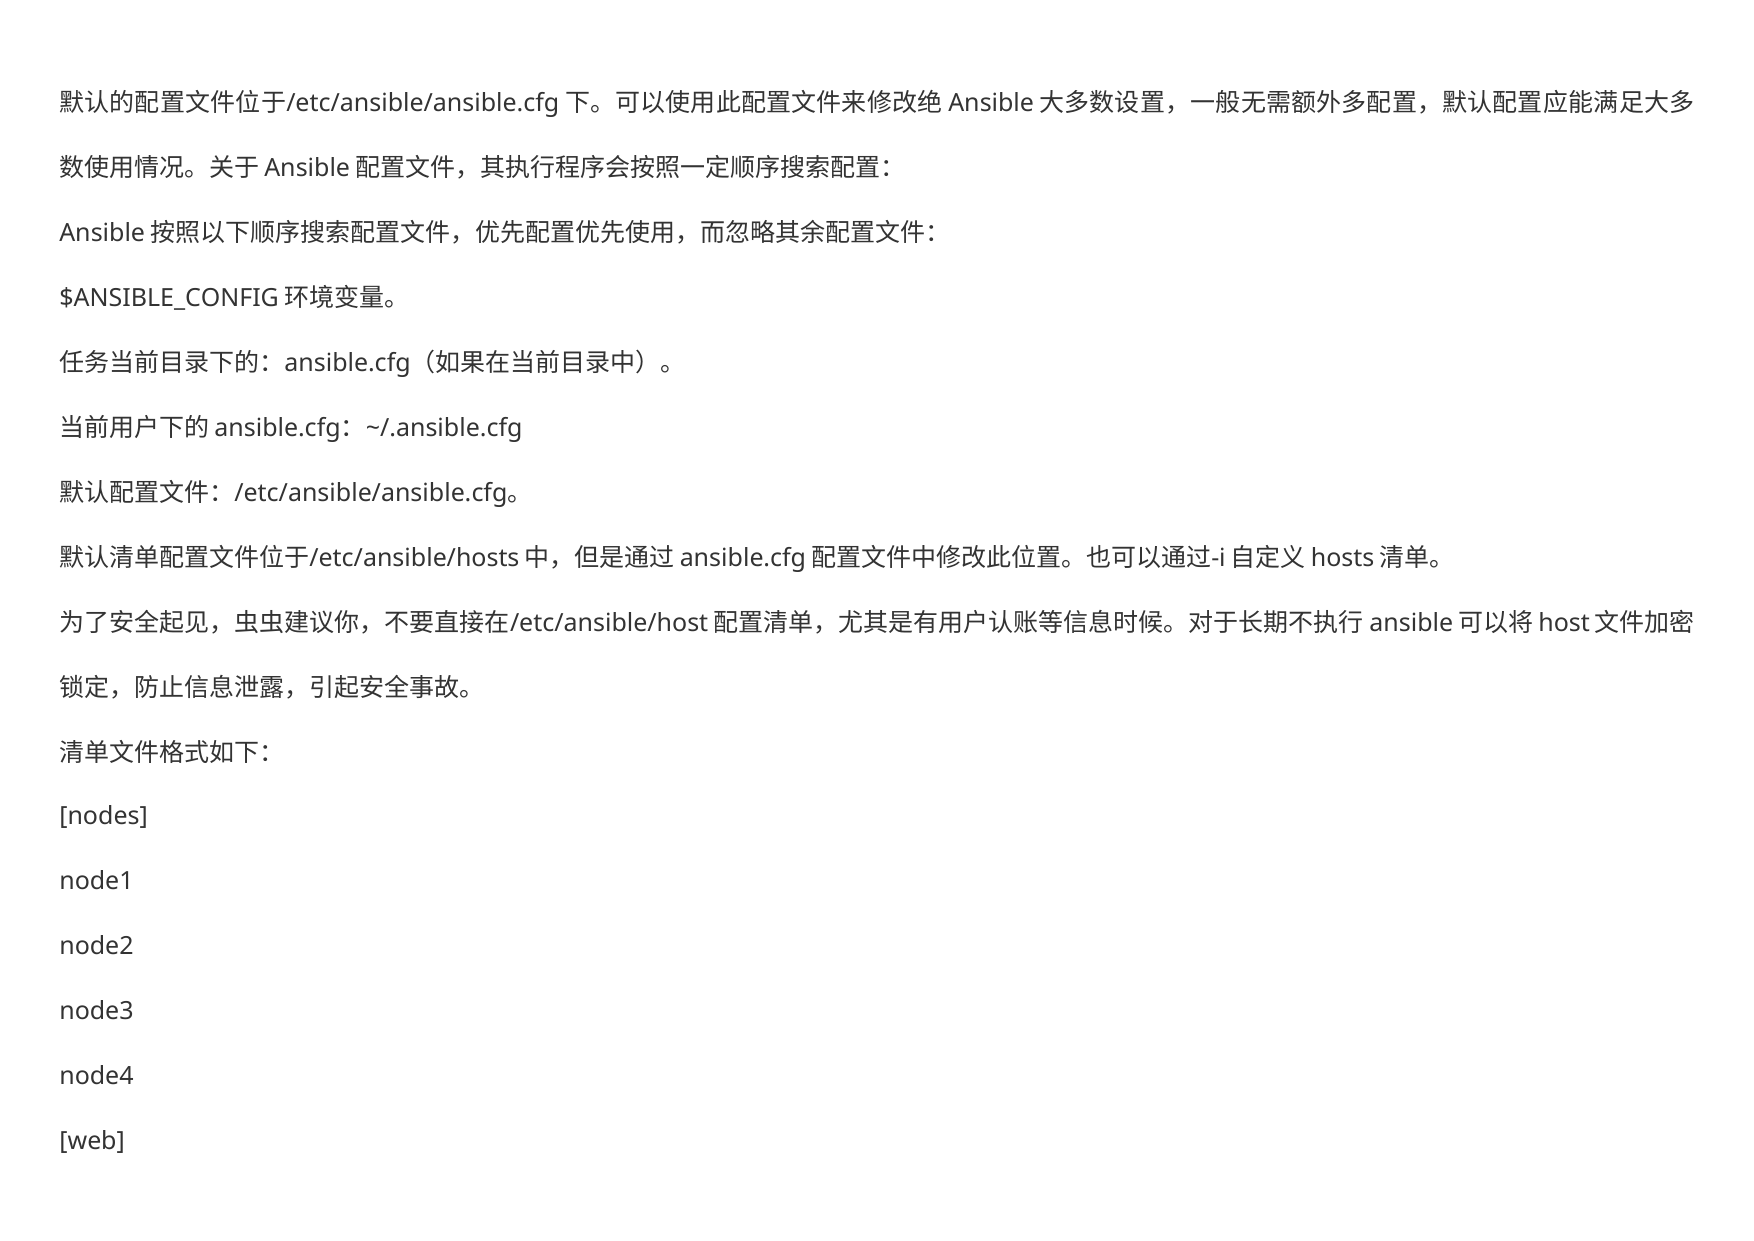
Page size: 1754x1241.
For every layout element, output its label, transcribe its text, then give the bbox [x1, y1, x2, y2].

text node2 [59, 913, 1695, 978]
text 默认的配置文件位于/etc/ansible/ansible.cfg下。可以使用此配置文件来修改绝Ansible大多数设置，一般无需额外多配置，默认配置应能满足大多数使用情况。关于Ansible配置文件，其执行程序会按照一定顺序搜索配置： [59, 68, 1695, 198]
text 任务当前目录下的：ansible.cfg（如果在当前目录中）。 [59, 328, 1695, 393]
text 默认清单配置文件位于/etc/ansible/hosts中，但是通过ansible.cfg配置文件中修改此位置。也可以通过-i自定义hosts清单。 [59, 523, 1695, 588]
text 默认配置文件：/etc/ansible/ansible.cfg。 [59, 458, 1695, 523]
text [web] [59, 1108, 1695, 1173]
text $ANSIBLE_CONFIG环境变量。 [59, 263, 1695, 328]
text Ansible按照以下顺序搜索配置文件，优先配置优先使用，而忽略其余配置文件： [59, 198, 1695, 263]
text node1 [59, 848, 1695, 913]
text node3 [59, 978, 1695, 1043]
text node4 [59, 1043, 1695, 1108]
text [nodes] [59, 783, 1695, 848]
text 为了安全起见，虫虫建议你，不要直接在/etc/ansible/host配置清单，尤其是有用户认账等信息时候。对于长期不执行ansible可以将host文件加密锁定，防止信息泄露，引起安全事故。 [59, 588, 1695, 718]
text 清单文件格式如下： [59, 718, 1695, 783]
text 当前用户下的ansible.cfg：~/.ansible.cfg [59, 393, 1695, 458]
